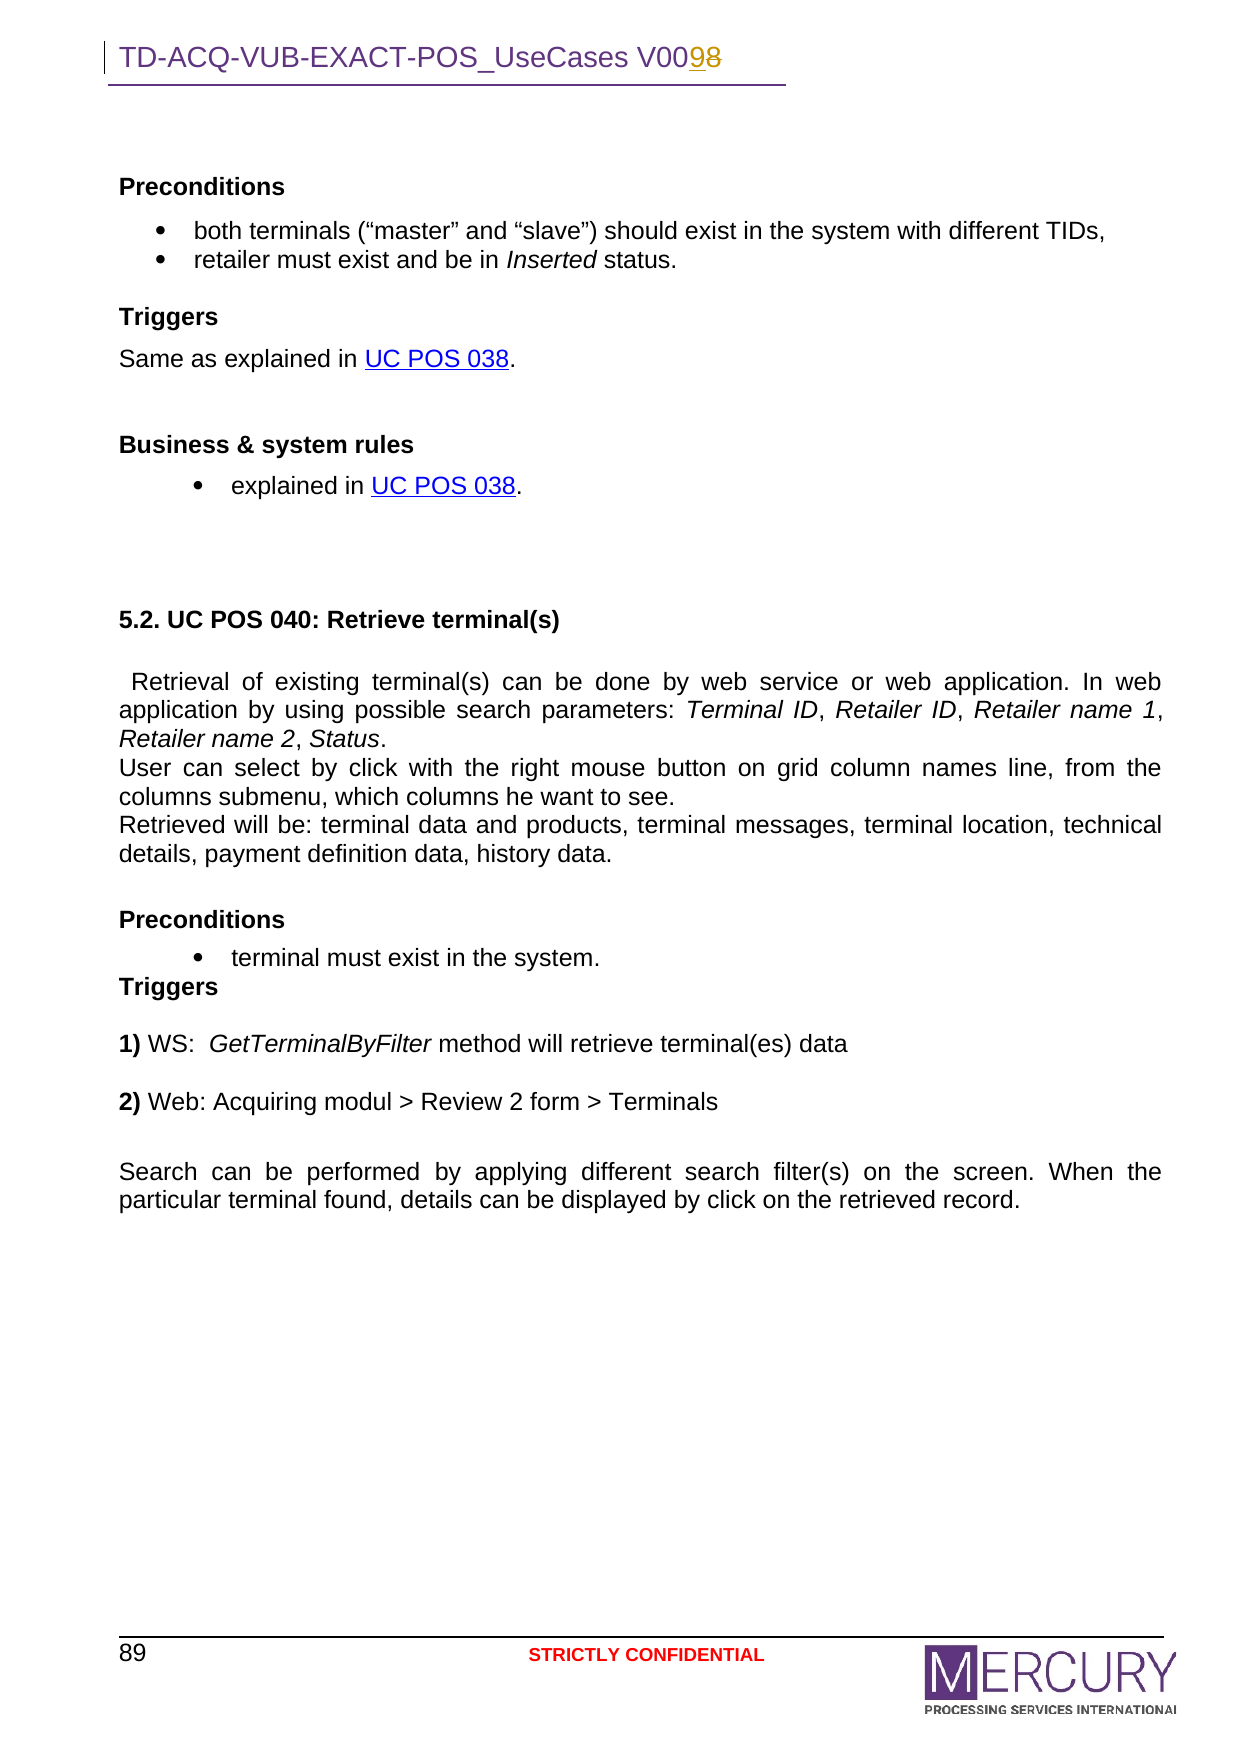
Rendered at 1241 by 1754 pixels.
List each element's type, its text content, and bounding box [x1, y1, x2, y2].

text Preconditions [118, 172, 1164, 201]
list terminal must exist in the system. [193, 943, 1164, 972]
text Business & system rules [118, 430, 1164, 458]
text Preconditions [118, 905, 1164, 934]
text User can select by click with the right mouse button on grid column names line, from the columns submenu, which columns he want to see. [118, 753, 1164, 810]
text 2) Web: Acquiring modul > Review 2 form > Terminals [118, 1087, 1164, 1144]
picture [923, 1644, 1181, 1716]
text Retrieval of existing terminal(s) can be done by web service or web application. In web application by using possible search parameters: Terminal ID, Retailer ID, Retailer name 1, Retailer name 2, Status. [118, 667, 1164, 753]
list retailer must exist and be in Inserted status. [156, 245, 1164, 273]
text Search can be performed by applying different search filter(s) on the screen. When the particular terminal found, details can be displayed by click on the retrieved record. [118, 1157, 1164, 1214]
subtitle 5.2. UC POS 040: Retrieve terminal(s) [118, 605, 1164, 660]
text Triggers [118, 302, 1164, 331]
list both terminals (“master” and “slave”) should exist in the system with different TIDs, [156, 216, 1164, 245]
list explained in UC POS 038. [193, 471, 1164, 500]
text Triggers 1) WS: GetTerminalByFilter method will retrieve terminal(es) data [118, 972, 1164, 1087]
text Same as explained in UC POS 038. [118, 343, 1164, 372]
text Retrieved will be: terminal data and products, terminal messages, terminal location, technical details, payment definition data, history data. [118, 810, 1164, 868]
